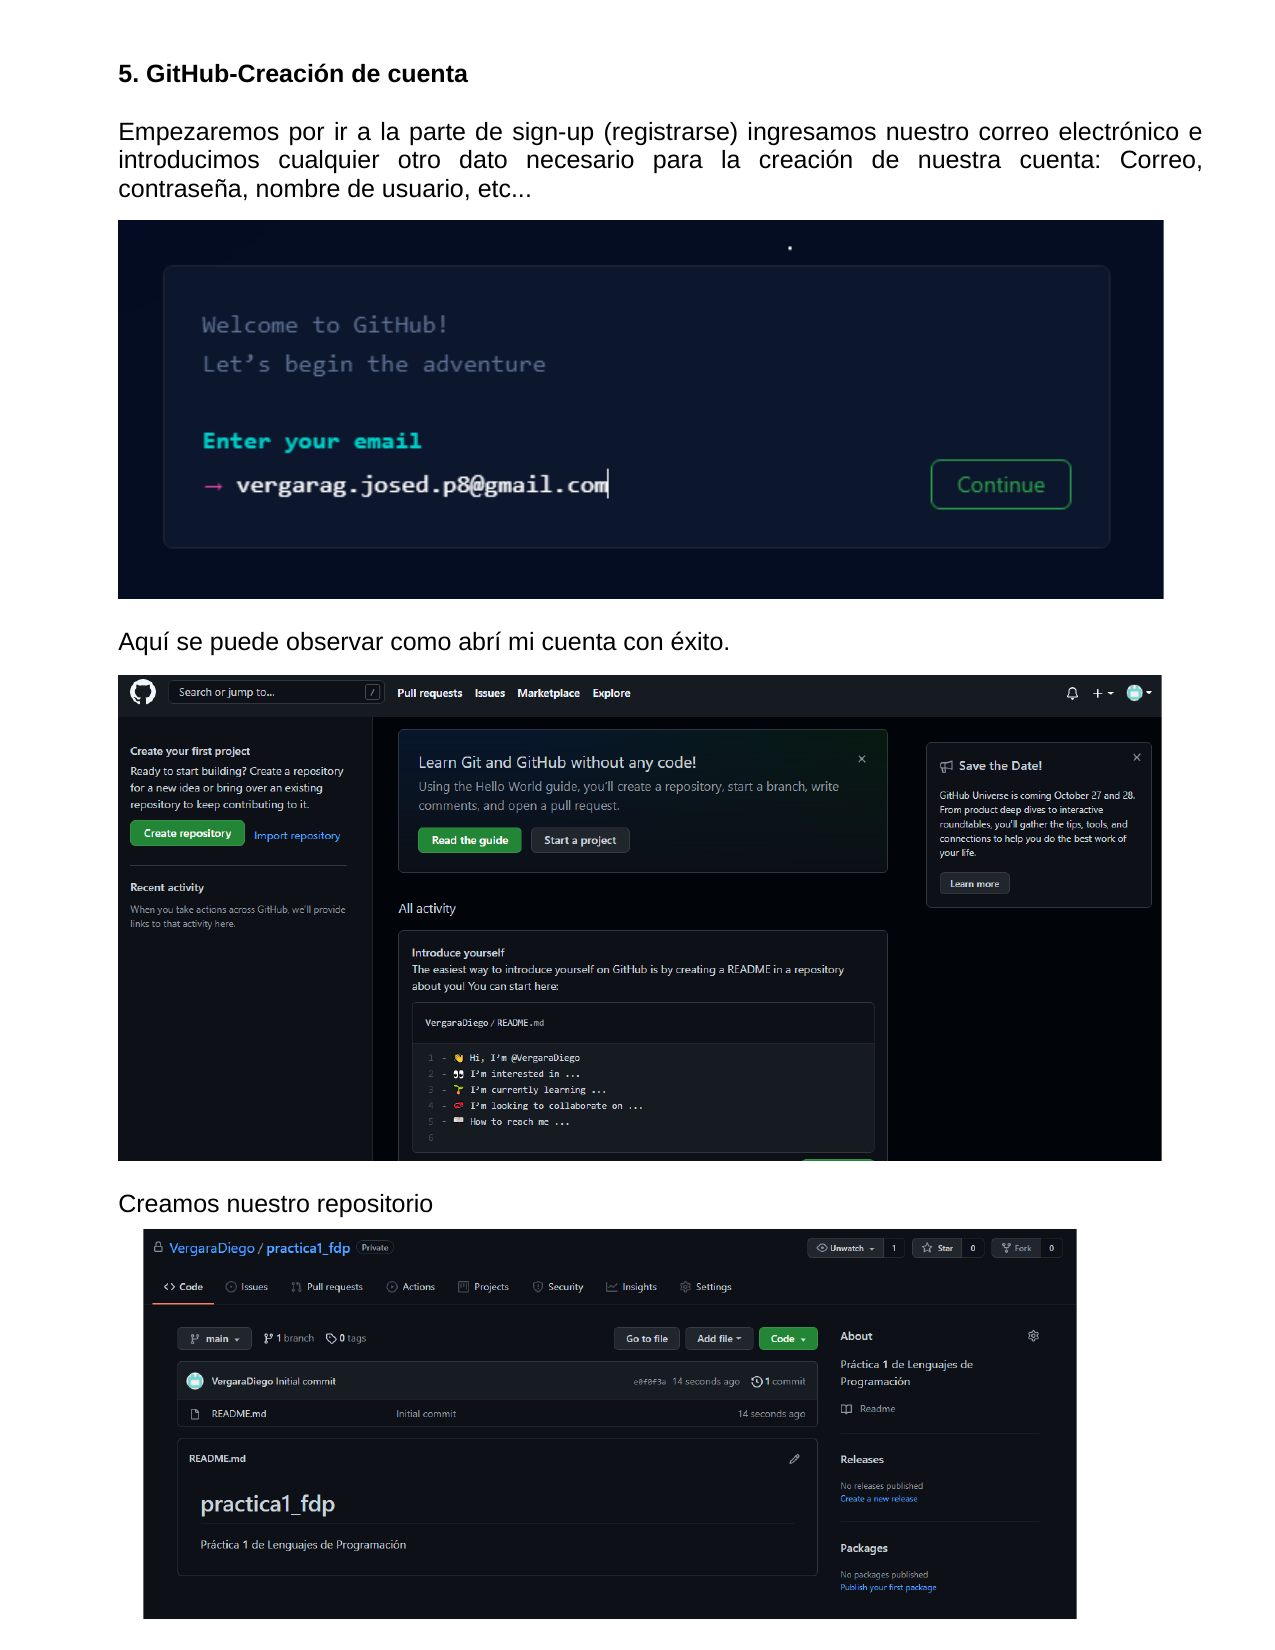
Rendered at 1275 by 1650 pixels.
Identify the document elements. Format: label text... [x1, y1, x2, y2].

picture [143, 1229, 1077, 1619]
text 5. GitHub-Creación de cuenta [118, 59, 1205, 88]
text Empezaremos por ir a la parte de sign-up (registrarse) ingresamos nuestro correo electrónico e introducimos cualquier otro dato necesario para la creación de nuestra cuenta: Correo, contraseña, nombre de usuario, etc... [118, 117, 1205, 203]
text Aquí se puede observar como abrí mi cuenta con éxito. [118, 627, 1205, 656]
picture [118, 675, 1162, 1161]
text Creamos nuestro repositorio [118, 1189, 1205, 1218]
picture [118, 220, 1164, 599]
